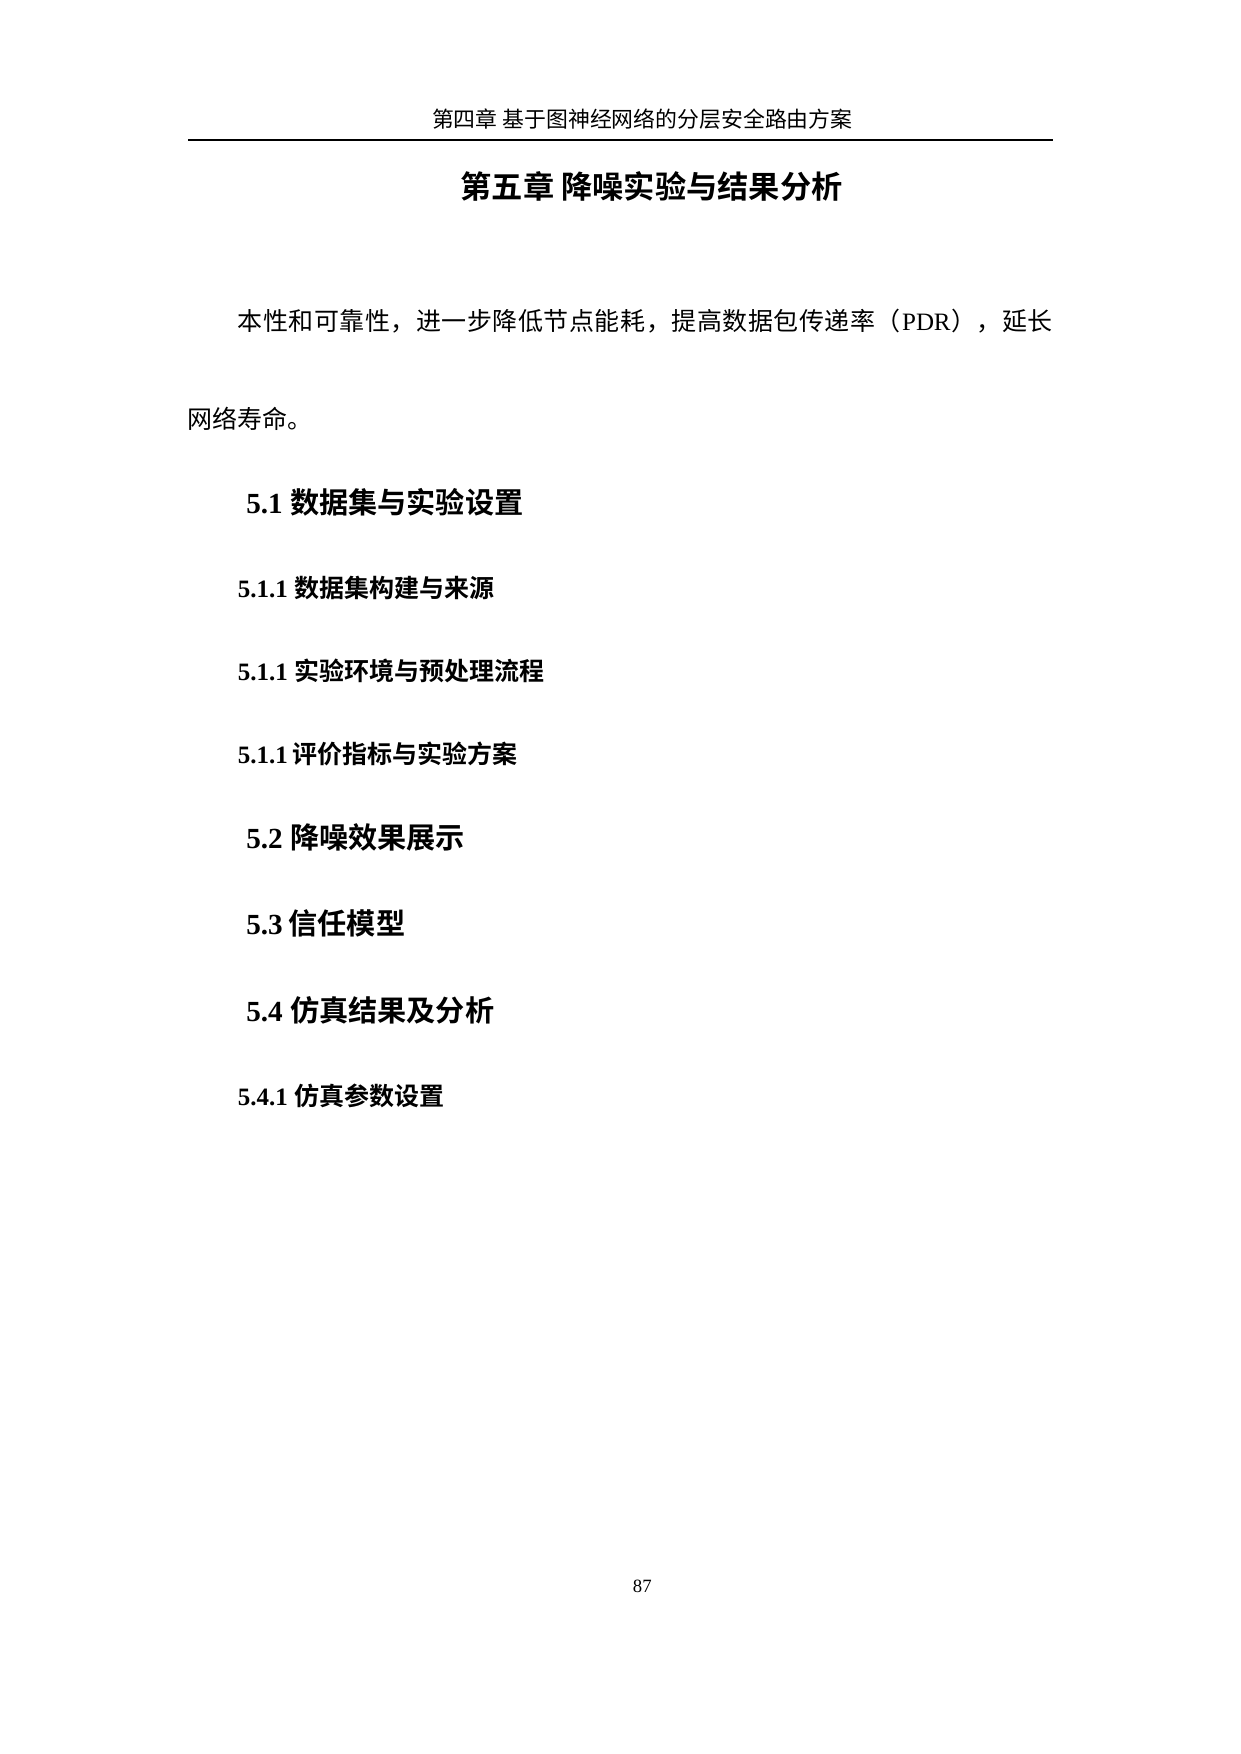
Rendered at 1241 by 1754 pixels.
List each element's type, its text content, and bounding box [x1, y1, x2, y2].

text 5.1 数据集与实验设置 [187, 468, 1053, 533]
text 5.4 仿真结果及分析 [187, 976, 1053, 1041]
text 本性和可靠性，进一步降低节点能耗，提高数据包传递率（PDR），延长网络寿命。 [187, 287, 1053, 450]
text 5.1.1 实验环境与预处理流程 [187, 637, 1053, 702]
text 第五章 降噪实验与结果分析 [187, 153, 1053, 218]
text 5.3信任模型 [187, 889, 1053, 954]
text 5.1.1 数据集构建与来源 [187, 554, 1053, 619]
text 5.1.1评价指标与实验方案 [187, 720, 1053, 785]
text 5.2 降噪效果展示 [187, 803, 1053, 868]
text 5.4.1 仿真参数设置 [187, 1062, 1053, 1127]
